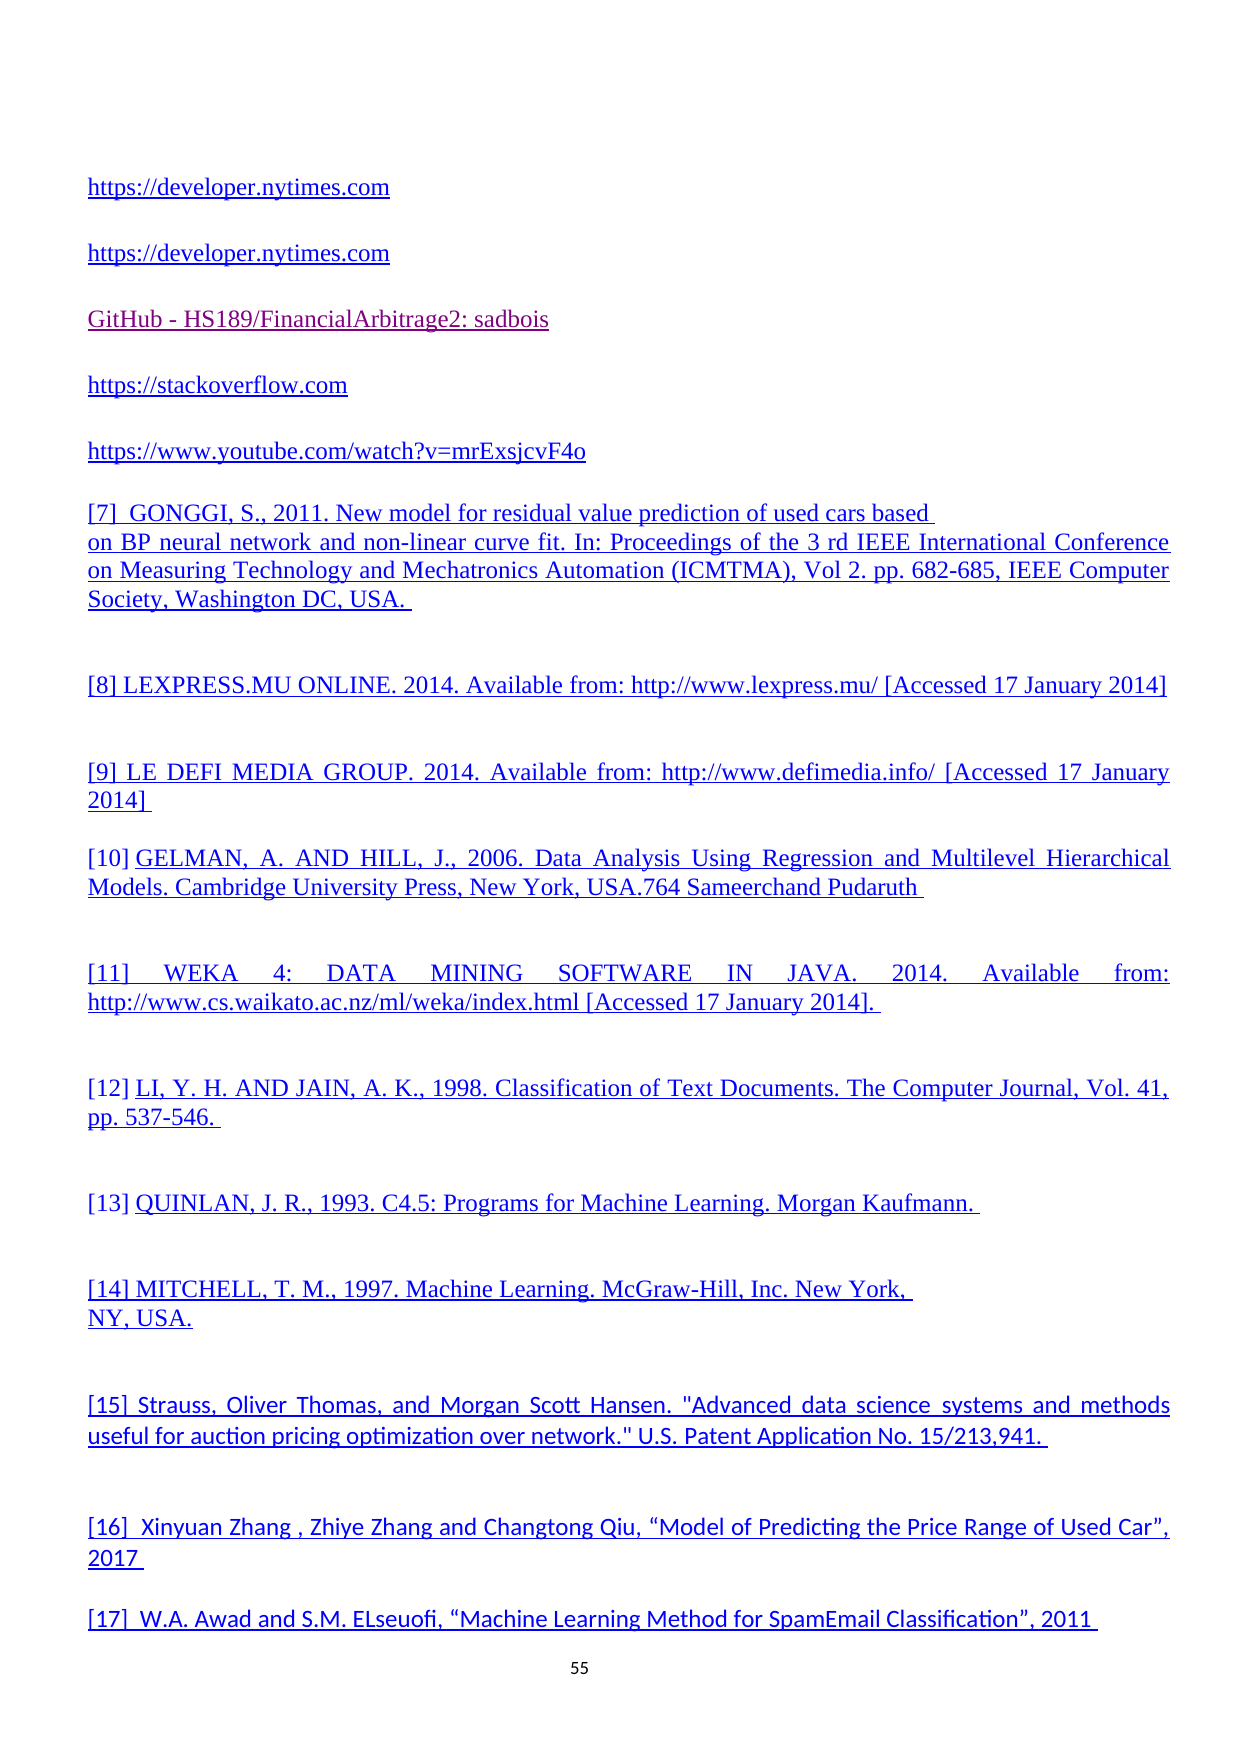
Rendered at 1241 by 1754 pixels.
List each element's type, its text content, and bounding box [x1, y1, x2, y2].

list GELMAN, A. AND HILL, J., 2006. Data Analysis Using Regression and Multilevel Hierarchical Models. Cambridge University Press, New York, USA.764 Sameerchand Pudaruth [87, 843, 1170, 901]
list QUINLAN, J. R., 1993. C4.5: Programs for Machine Learning. Morgan Kaufmann. [87, 1188, 1170, 1217]
list LI, Y. H. AND JAIN, A. K., 1998. Classification of Text Documents. The Computer Journal, Vol. 41, pp. 537-546. [87, 1073, 1170, 1131]
list [15] Strauss, Oliver Thomas, and Morgan Scott Hansen. "Advanced data science systems and methods useful for auction pricing optimization over network." U.S. Patent Application No. 15/213,941. [87, 1389, 1170, 1415]
list https://developer.nytimes.com [87, 172, 1170, 201]
text [8] LEXPRESS.MU ONLINE. 2014. Available from: http://www.lexpress.mu/ [Accessed 17 January 2014] [87, 671, 1170, 699]
list https://www.youtube.com/watch?v=mrExsjcvF4o [87, 436, 1170, 465]
list [16] Xinyuan Zhang , Zhiye Zhang and Changtong Qiu, “Model of Predicting the Price Range of Used Car”, 2017 [87, 1511, 1170, 1538]
text [9] LE DEFI MEDIA GROUP. 2014. Available from: http://www.defimedia.info/ [Accessed 17 January 2014] [87, 757, 1170, 782]
list https://stackoverflow.com [87, 370, 1170, 399]
text [9] LE DEFI MEDIA GROUP. 2014. Available from: http://www.defimedia.info/ [Accessed 17 January 2014] [87, 783, 1170, 814]
text NY, USA. [87, 1303, 1170, 1332]
text [14] MITCHELL, T. M., 1997. Machine Learning. McGraw-Hill, Inc. New York, [87, 1274, 1170, 1303]
list [16] Xinyuan Zhang , Zhiye Zhang and Changtong Qiu, “Model of Predicting the Price Range of Used Car”, 2017 [87, 1539, 1170, 1572]
list [17] W.A. Awad and S.M. ELseuofi, “Machine Learning Method for SpamEmail Classification”, 2011 [87, 1603, 1170, 1633]
text on BP neural network and non-linear curve fit. In: Proceedings of the 3 rd IEEE International Conference on Measuring Technology and Mechatronics Automation (ICMTMA), Vol 2. pp. 682-685, IEEE Computer Society, Washington DC, USA. [87, 582, 1170, 613]
text [11] WEKA 4: DATA MINING SOFTWARE IN JAVA. 2014. Available from: http://www.cs.waikato.ac.nz/ml/weka/index.html [Accessed 17 January 2014]. [87, 958, 1170, 983]
text [7] GONGGI, S., 2011. New model for residual value prediction of used cars based [87, 498, 1170, 527]
list GitHub - HS189/FinancialArbitrage2: sadbois [87, 304, 1170, 333]
text on BP neural network and non-linear curve fit. In: Proceedings of the 3 rd IEEE International Conference on Measuring Technology and Mechatronics Automation (ICMTMA), Vol 2. pp. 682-685, IEEE Computer Society, Washington DC, USA. [87, 553, 1170, 581]
text on BP neural network and non-linear curve fit. In: Proceedings of the 3 rd IEEE International Conference on Measuring Technology and Mechatronics Automation (ICMTMA), Vol 2. pp. 682-685, IEEE Computer Society, Washington DC, USA. [87, 527, 1170, 552]
text [11] WEKA 4: DATA MINING SOFTWARE IN JAVA. 2014. Available from: http://www.cs.waikato.ac.nz/ml/weka/index.html [Accessed 17 January 2014]. [87, 984, 1170, 1016]
list https://developer.nytimes.com [87, 238, 1170, 267]
list [15] Strauss, Oliver Thomas, and Morgan Scott Hansen. "Advanced data science systems and methods useful for auction pricing optimization over network." U.S. Patent Application No. 15/213,941. [87, 1416, 1170, 1450]
